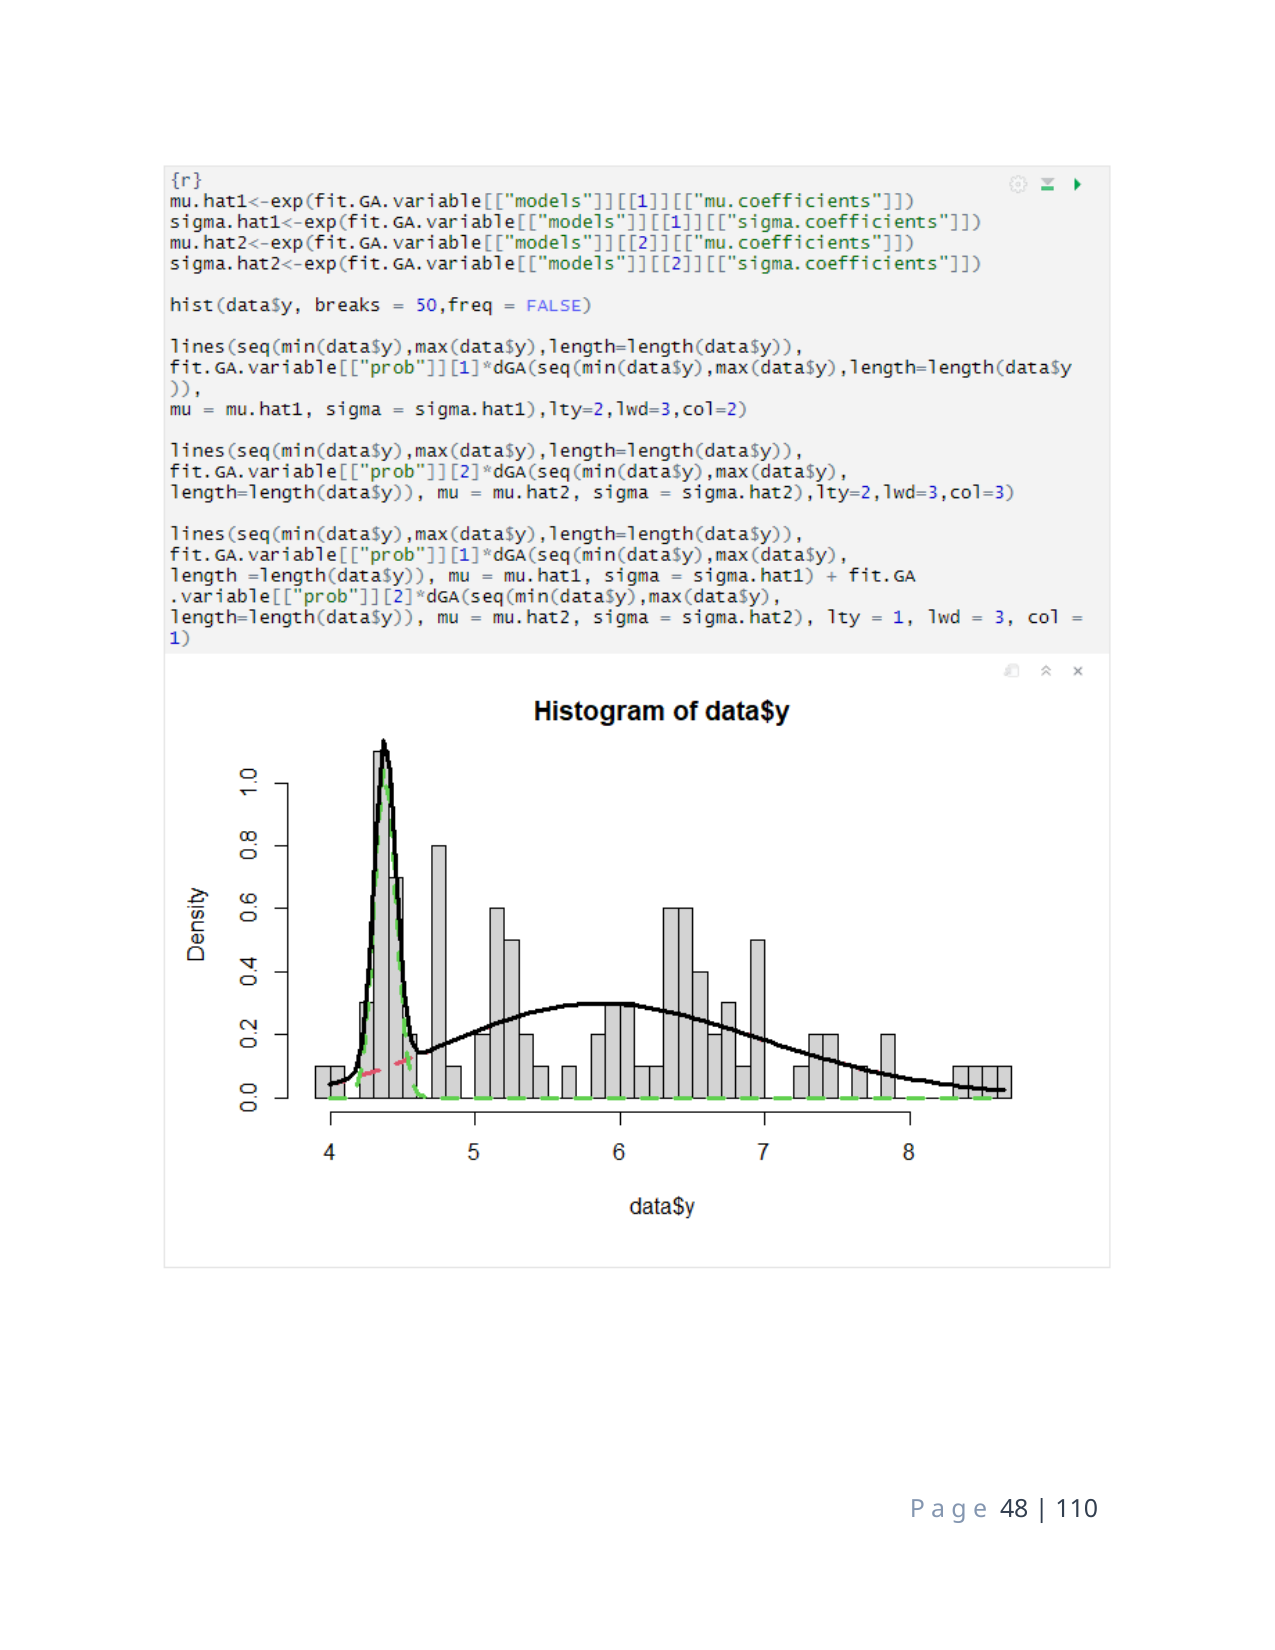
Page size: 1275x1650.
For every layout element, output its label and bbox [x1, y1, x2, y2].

picture [150, 150, 1125, 1285]
